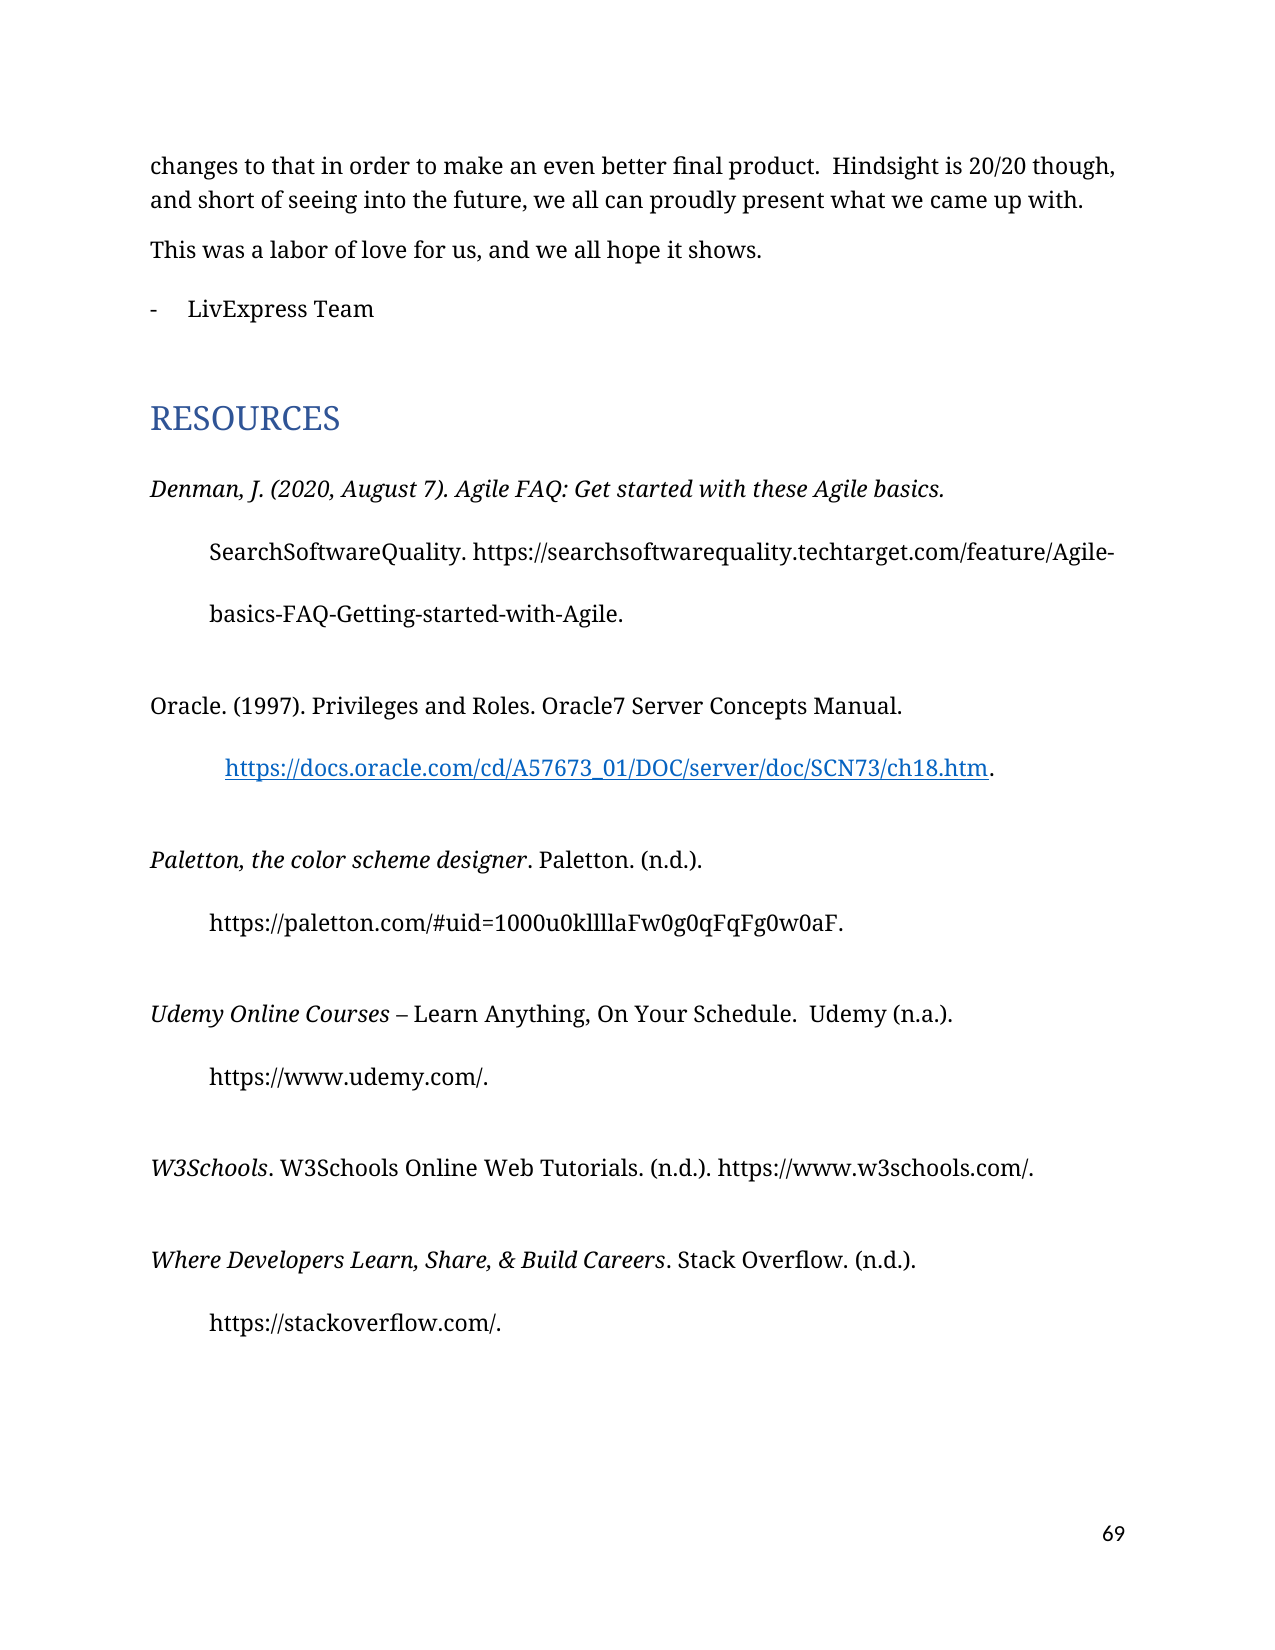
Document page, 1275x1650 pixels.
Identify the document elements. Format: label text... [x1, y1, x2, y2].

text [150, 150, 1125, 215]
text Paletton, the color scheme designer. Paletton. (n.d.). https://paletton.com/#uid=1000u0kllllaFw0g0qFqFg0w0aF. [150, 844, 1125, 938]
text Denman, J. (2020, August 7). Agile FAQ: Get started with these Agile basics. SearchSoftwareQuality. https://searchsoftwarequality.techtarget.com/feature/Agile-basics-FAQ-Getting-started-with-Agile. [150, 473, 1125, 629]
text Where Developers Learn, Share, & Build Careers. Stack Overflow. (n.d.). https://stackoverflow.com/. [150, 1244, 1125, 1338]
text This was a labor of love for us, and we all hope it shows. [150, 234, 1125, 265]
text Udemy Online Courses – Learn Anything, On Your Schedule. Udemy (n.a.). https://www.udemy.com/. [150, 998, 1125, 1092]
subtitle RESOURCES [150, 395, 1125, 440]
list LivExpress Team [150, 293, 1125, 324]
text W3Schools. W3Schools Online Web Tutorials. (n.d.). https://www.w3schools.com/. [150, 1152, 1125, 1183]
text Oracle. (1997). Privileges and Roles. Oracle7 Server Concepts Manual. https://docs.oracle.com/cd/A57673_01/DOC/server/doc/SCN73/ch18.htm. [150, 690, 1125, 783]
